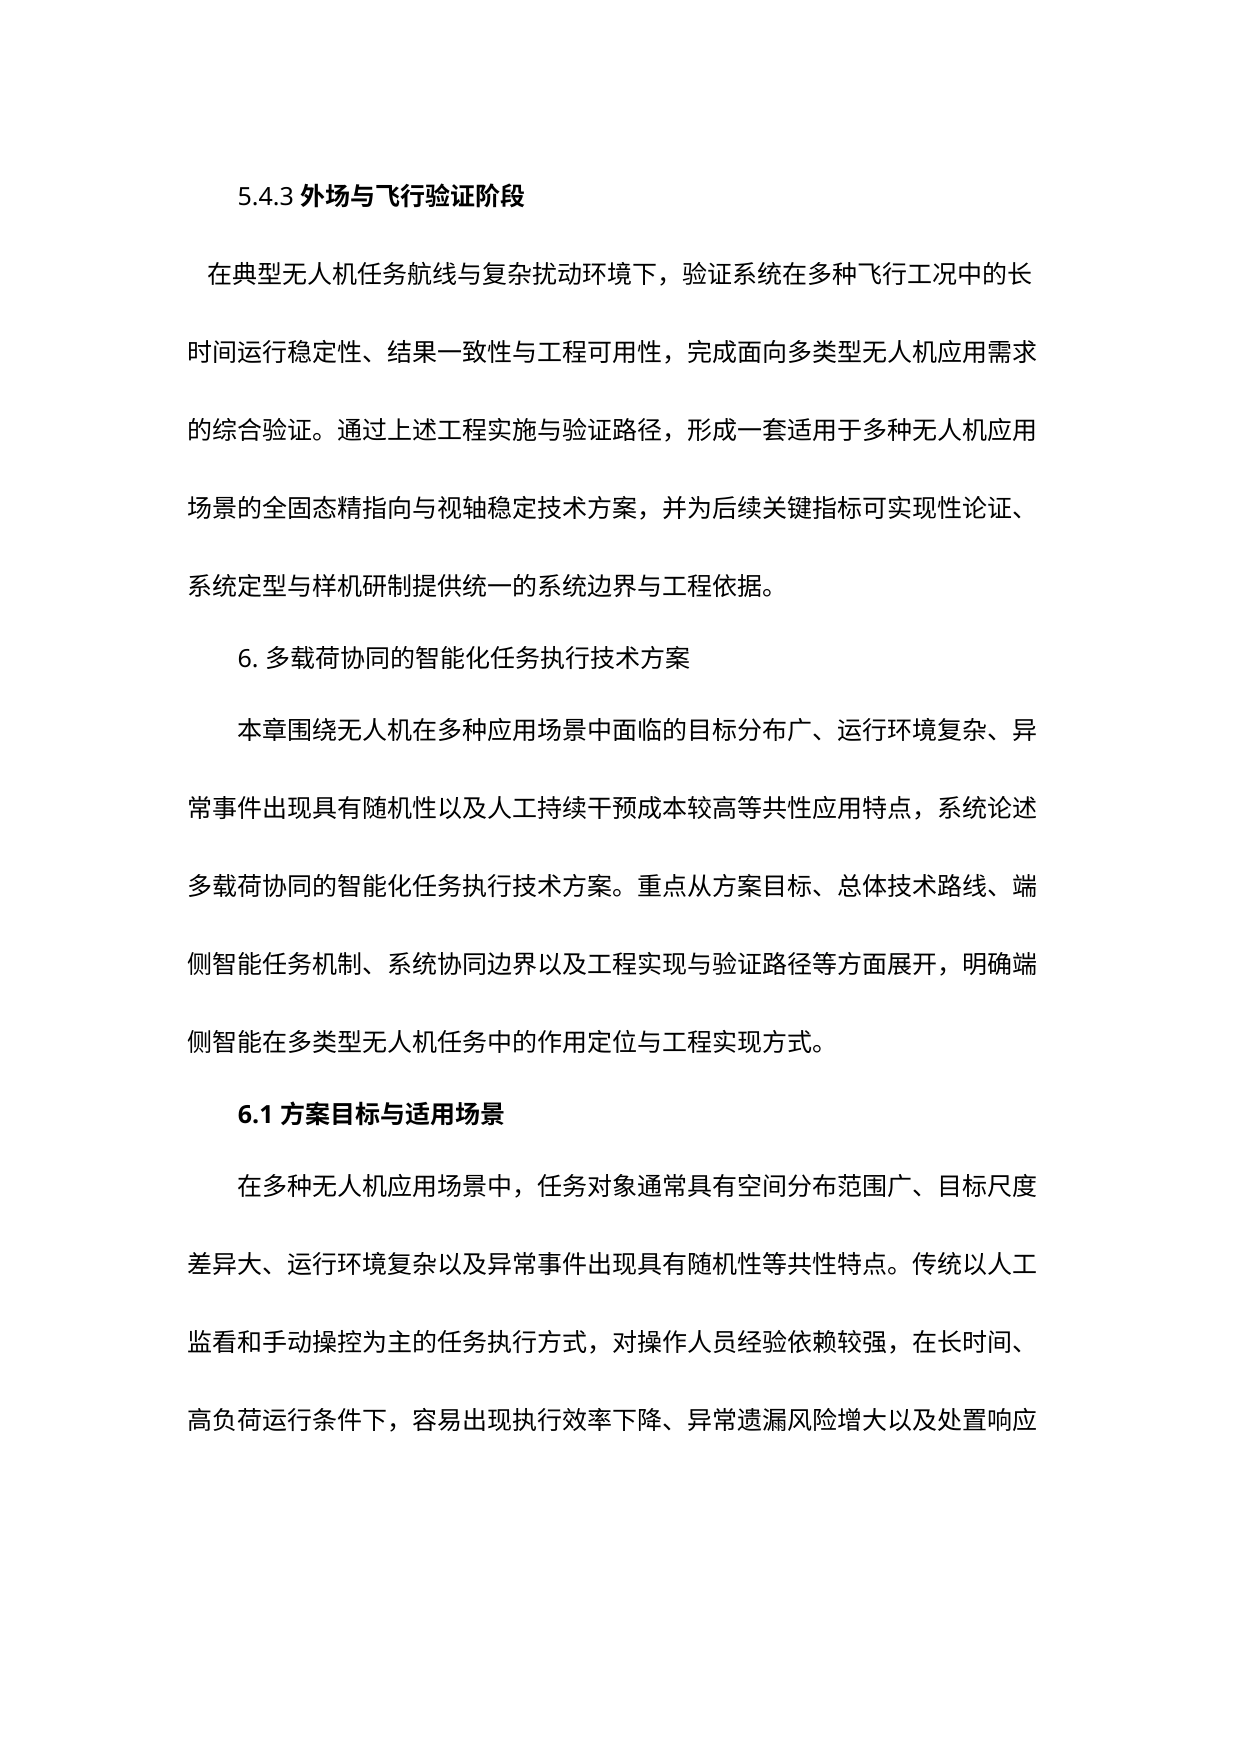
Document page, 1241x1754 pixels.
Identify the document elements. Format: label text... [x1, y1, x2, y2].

subtitle 6. 多载荷协同的智能化任务执行技术方案 [187, 624, 1053, 689]
text 本章围绕无人机在多种应用场景中面临的目标分布广、运行环境复杂、异常事件出现具有随机性以及人工持续干预成本较高等共性应用特点，系统论述多载荷协同的智能化任务执行技术方案。重点从方案目标、总体技术路线、端侧智能任务机制、系统协同边界以及工程实现与验证路径等方面展开，明确端侧智能在多类型无人机任务中的作用定位与工程实现方式。 [187, 696, 1053, 1073]
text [187, 1152, 1053, 1451]
subtitle 5.4.3 外场与飞行验证阶段 在典型无人机任务航线与复杂扰动环境下，验证系统在多种飞行工况中的长时间运行稳定性、结果一致性与工程可用性，完成面向多类型无人机应用需求的综合验证。通过上述工程实施与验证路径，形成一套适用于多种无人机应用场景的全固态精指向与视轴稳定技术方案，并为后续关键指标可实现性论证、系统定型与样机研制提供统一的系统边界与工程依据。 [187, 162, 1053, 617]
text 6.1 方案目标与适用场景 [187, 1080, 1053, 1145]
